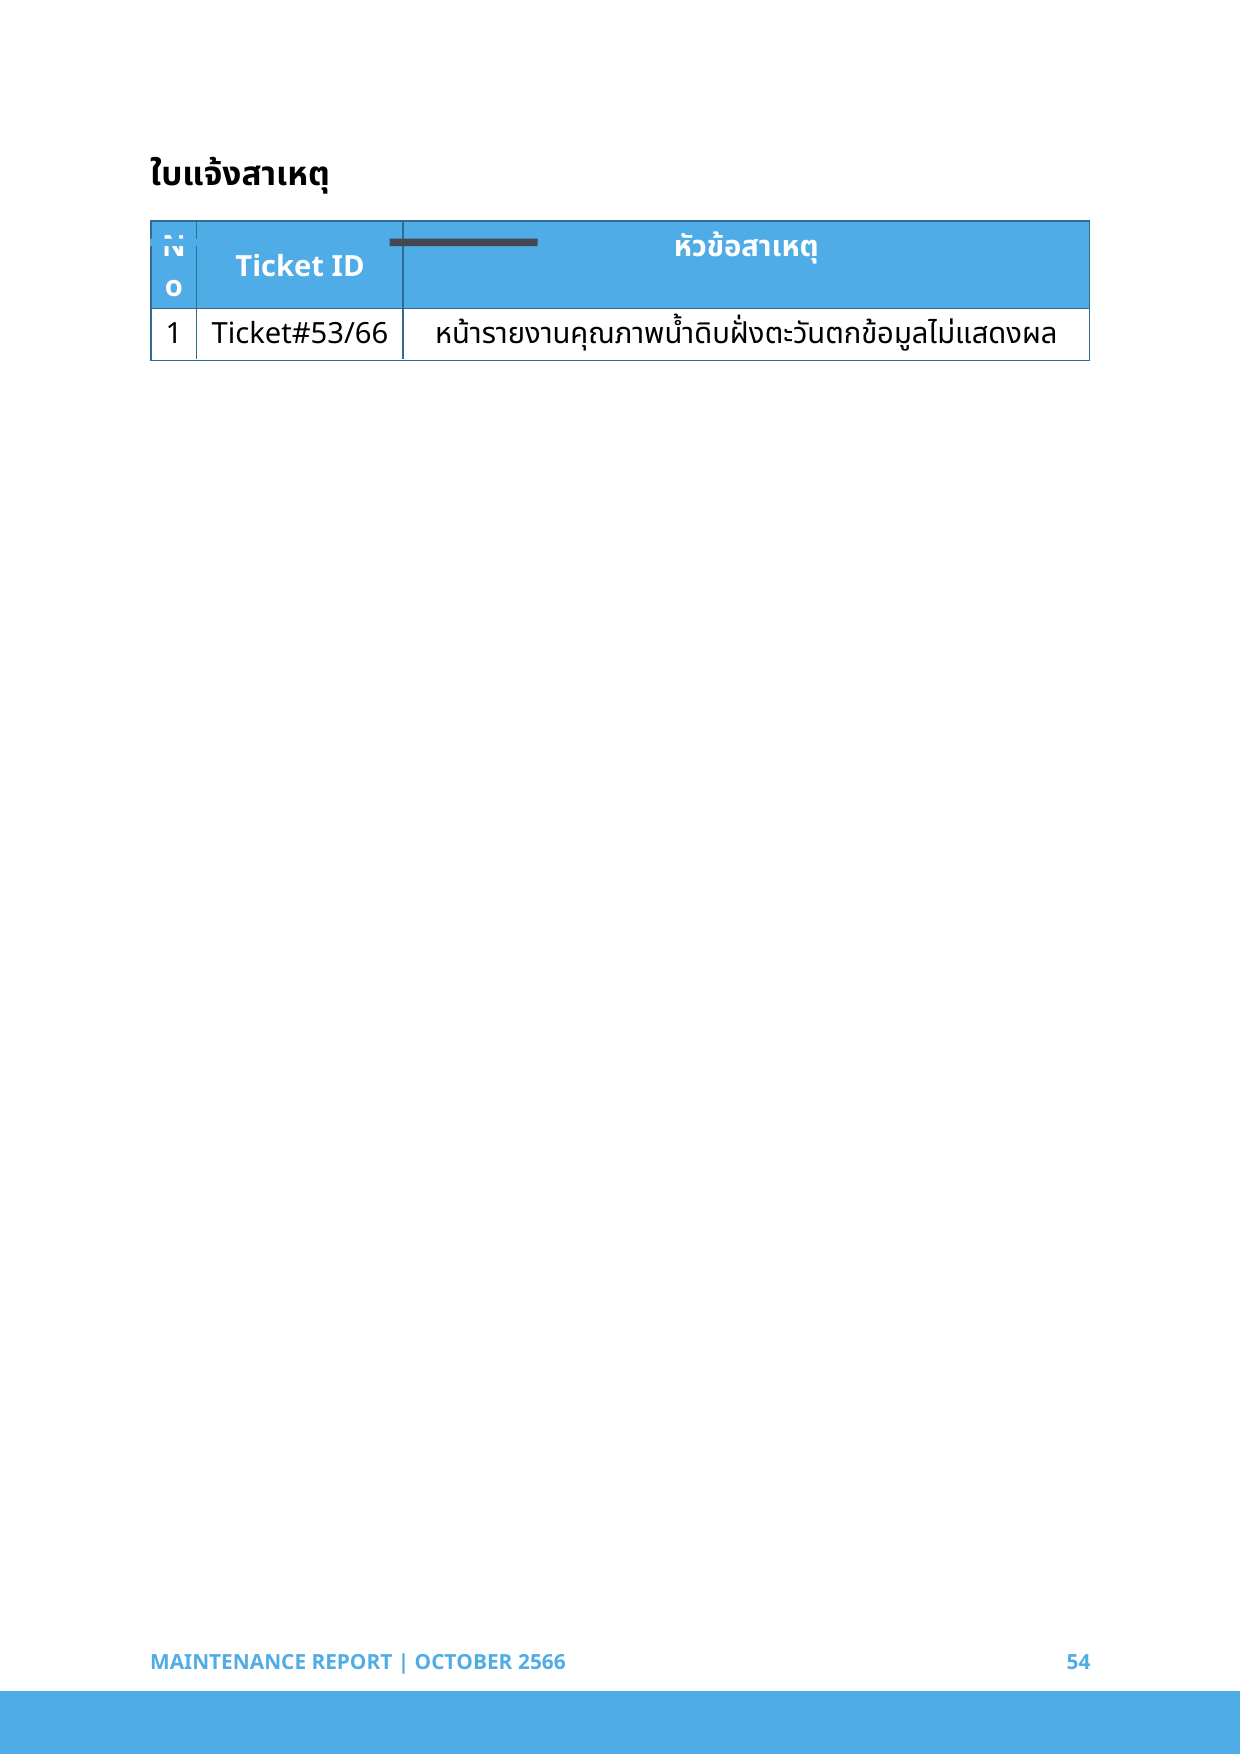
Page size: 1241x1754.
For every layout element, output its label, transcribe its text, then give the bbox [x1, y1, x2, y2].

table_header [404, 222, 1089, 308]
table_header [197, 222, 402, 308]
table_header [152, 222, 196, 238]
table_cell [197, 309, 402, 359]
text ใบแจ้งสาเหตุ [150, 150, 1090, 200]
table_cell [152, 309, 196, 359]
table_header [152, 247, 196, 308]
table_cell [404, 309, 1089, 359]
